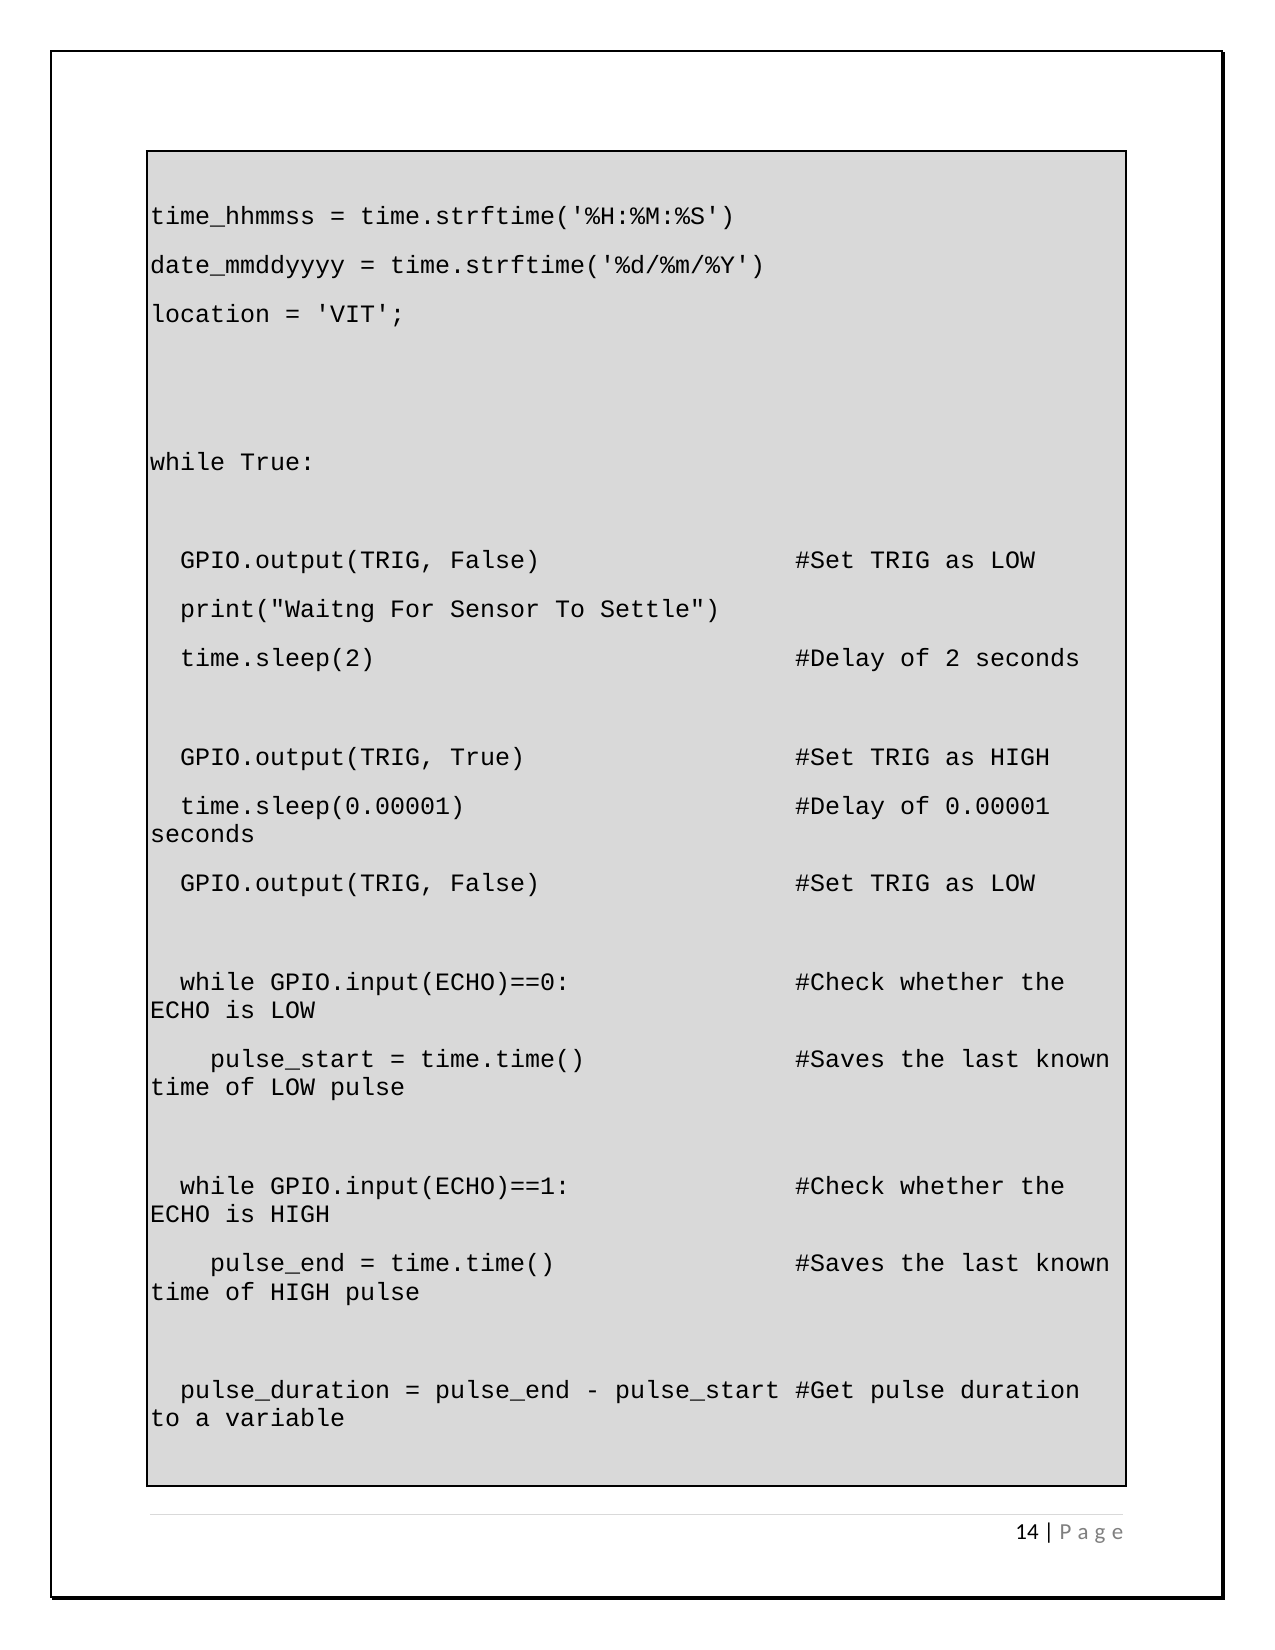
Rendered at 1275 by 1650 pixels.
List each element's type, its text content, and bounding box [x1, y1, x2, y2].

text while GPIO.input(ECHO)==1: #Check whether the ECHO is HIGH [148, 1169, 1125, 1230]
text pulse_start = time.time() #Saves the last known time of LOW pulse [148, 1042, 1125, 1103]
text while True: [148, 445, 1125, 477]
text time_hhmmss = time.strftime('%H:%M:%S') [148, 199, 1125, 232]
text GPIO.output(TRIG, True) #Set TRIG as HIGH [148, 740, 1125, 772]
text time.sleep(0.00001) #Delay of 0.00001 seconds [148, 789, 1125, 850]
text pulse_end = time.time() #Saves the last known time of HIGH pulse [148, 1247, 1125, 1307]
text GPIO.output(TRIG, False) #Set TRIG as LOW [148, 543, 1125, 576]
text GPIO.output(TRIG, False) #Set TRIG as LOW [148, 867, 1125, 899]
text print("Waitng For Sensor To Settle") [148, 592, 1125, 625]
text pulse_duration = pulse_end - pulse_start #Get pulse duration to a variable [148, 1373, 1125, 1434]
text time.sleep(2) #Delay of 2 seconds [148, 642, 1125, 674]
text while GPIO.input(ECHO)==0: #Check whether the ECHO is LOW [148, 965, 1125, 1026]
text location = 'VIT'; [148, 297, 1125, 330]
text date_mmddyyyy = time.strftime('%d/%m/%Y') [148, 248, 1125, 281]
